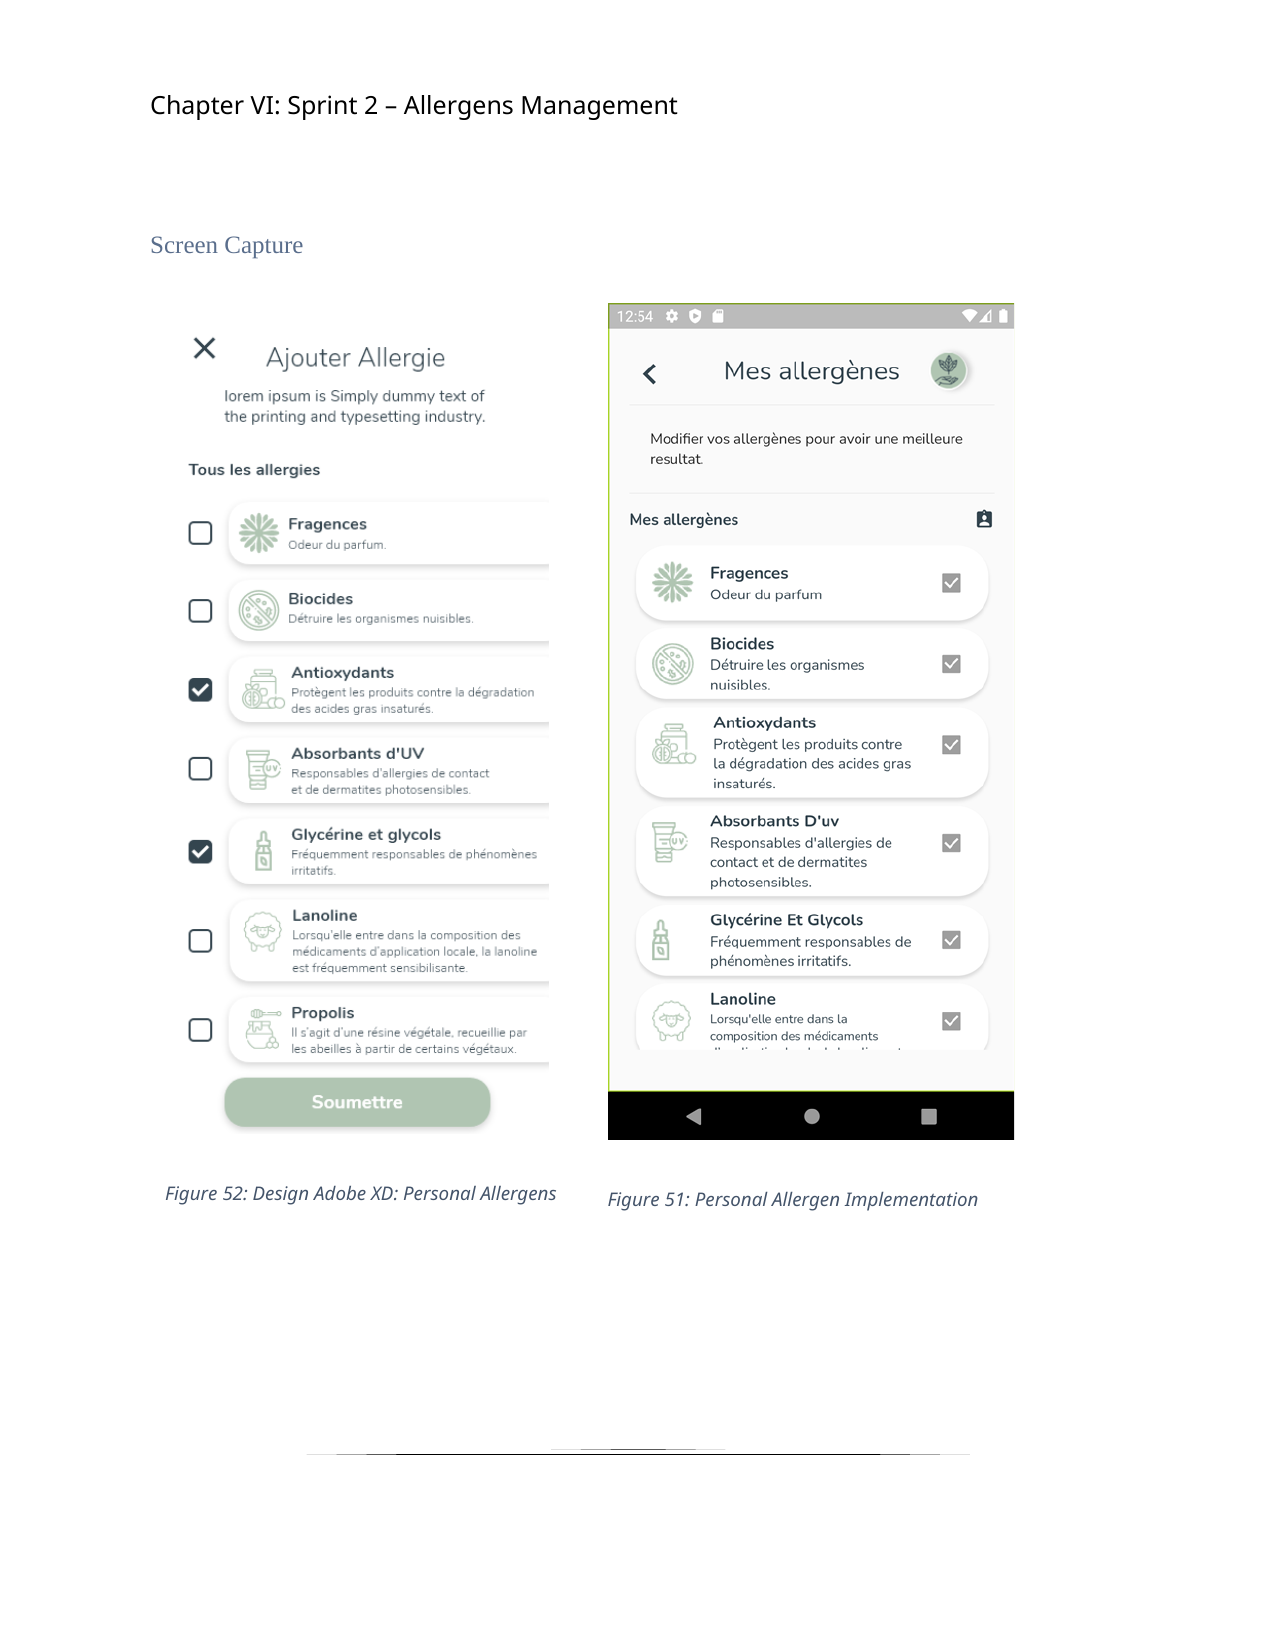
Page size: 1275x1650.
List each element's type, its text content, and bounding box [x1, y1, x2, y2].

subtitle Screen Capture [150, 230, 1125, 259]
picture [165, 304, 549, 1134]
